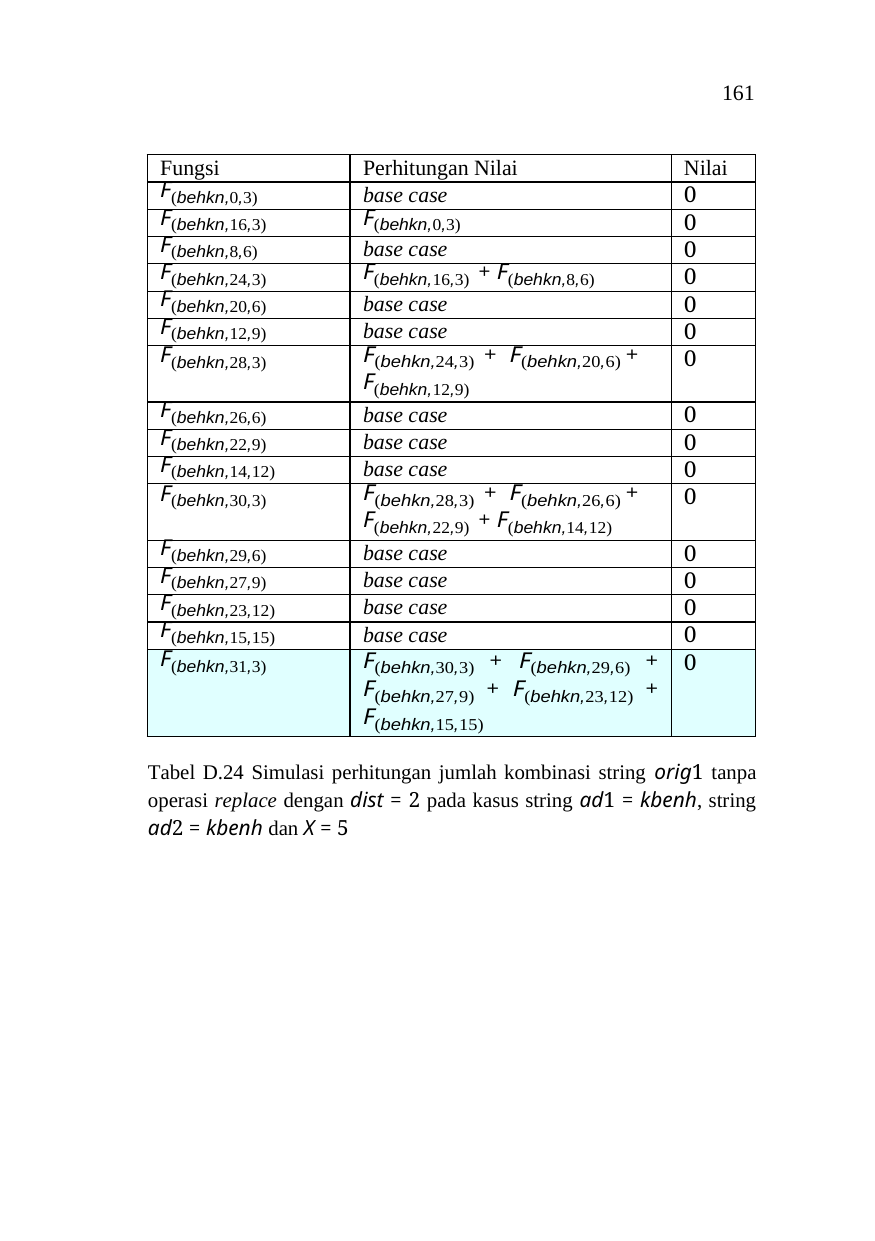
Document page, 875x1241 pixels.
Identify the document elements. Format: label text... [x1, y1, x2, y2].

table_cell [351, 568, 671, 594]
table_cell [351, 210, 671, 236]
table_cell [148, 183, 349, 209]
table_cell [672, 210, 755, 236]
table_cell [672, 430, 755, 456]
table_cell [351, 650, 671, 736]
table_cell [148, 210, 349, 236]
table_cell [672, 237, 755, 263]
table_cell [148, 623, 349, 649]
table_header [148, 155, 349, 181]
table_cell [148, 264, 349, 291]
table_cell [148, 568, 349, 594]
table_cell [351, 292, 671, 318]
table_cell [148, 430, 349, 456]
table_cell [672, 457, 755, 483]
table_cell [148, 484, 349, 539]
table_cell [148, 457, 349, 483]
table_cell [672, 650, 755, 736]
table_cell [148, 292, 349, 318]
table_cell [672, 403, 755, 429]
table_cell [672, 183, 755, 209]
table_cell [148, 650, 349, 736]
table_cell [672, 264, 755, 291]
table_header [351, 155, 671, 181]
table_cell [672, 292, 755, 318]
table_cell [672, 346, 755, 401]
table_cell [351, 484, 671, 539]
text Tabel D.24 Simulasi perhitungan jumlah kombinasi string orig1 tanpa operasi replace dengan dist = 2 pada kasus string ad1 = kbenh, string ad2 = kbenh dan X = 5 [148, 757, 756, 841]
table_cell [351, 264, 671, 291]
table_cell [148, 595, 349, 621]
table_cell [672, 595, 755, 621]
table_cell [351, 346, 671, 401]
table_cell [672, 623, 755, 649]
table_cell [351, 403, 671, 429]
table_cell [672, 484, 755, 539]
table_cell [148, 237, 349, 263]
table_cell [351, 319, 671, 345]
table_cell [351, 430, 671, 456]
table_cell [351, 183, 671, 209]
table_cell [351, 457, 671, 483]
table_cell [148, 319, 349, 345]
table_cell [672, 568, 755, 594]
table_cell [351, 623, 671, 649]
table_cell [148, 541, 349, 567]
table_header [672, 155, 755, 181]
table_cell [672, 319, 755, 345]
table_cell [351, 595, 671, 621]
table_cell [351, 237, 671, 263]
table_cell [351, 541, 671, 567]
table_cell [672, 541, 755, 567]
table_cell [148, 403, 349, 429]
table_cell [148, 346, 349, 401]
